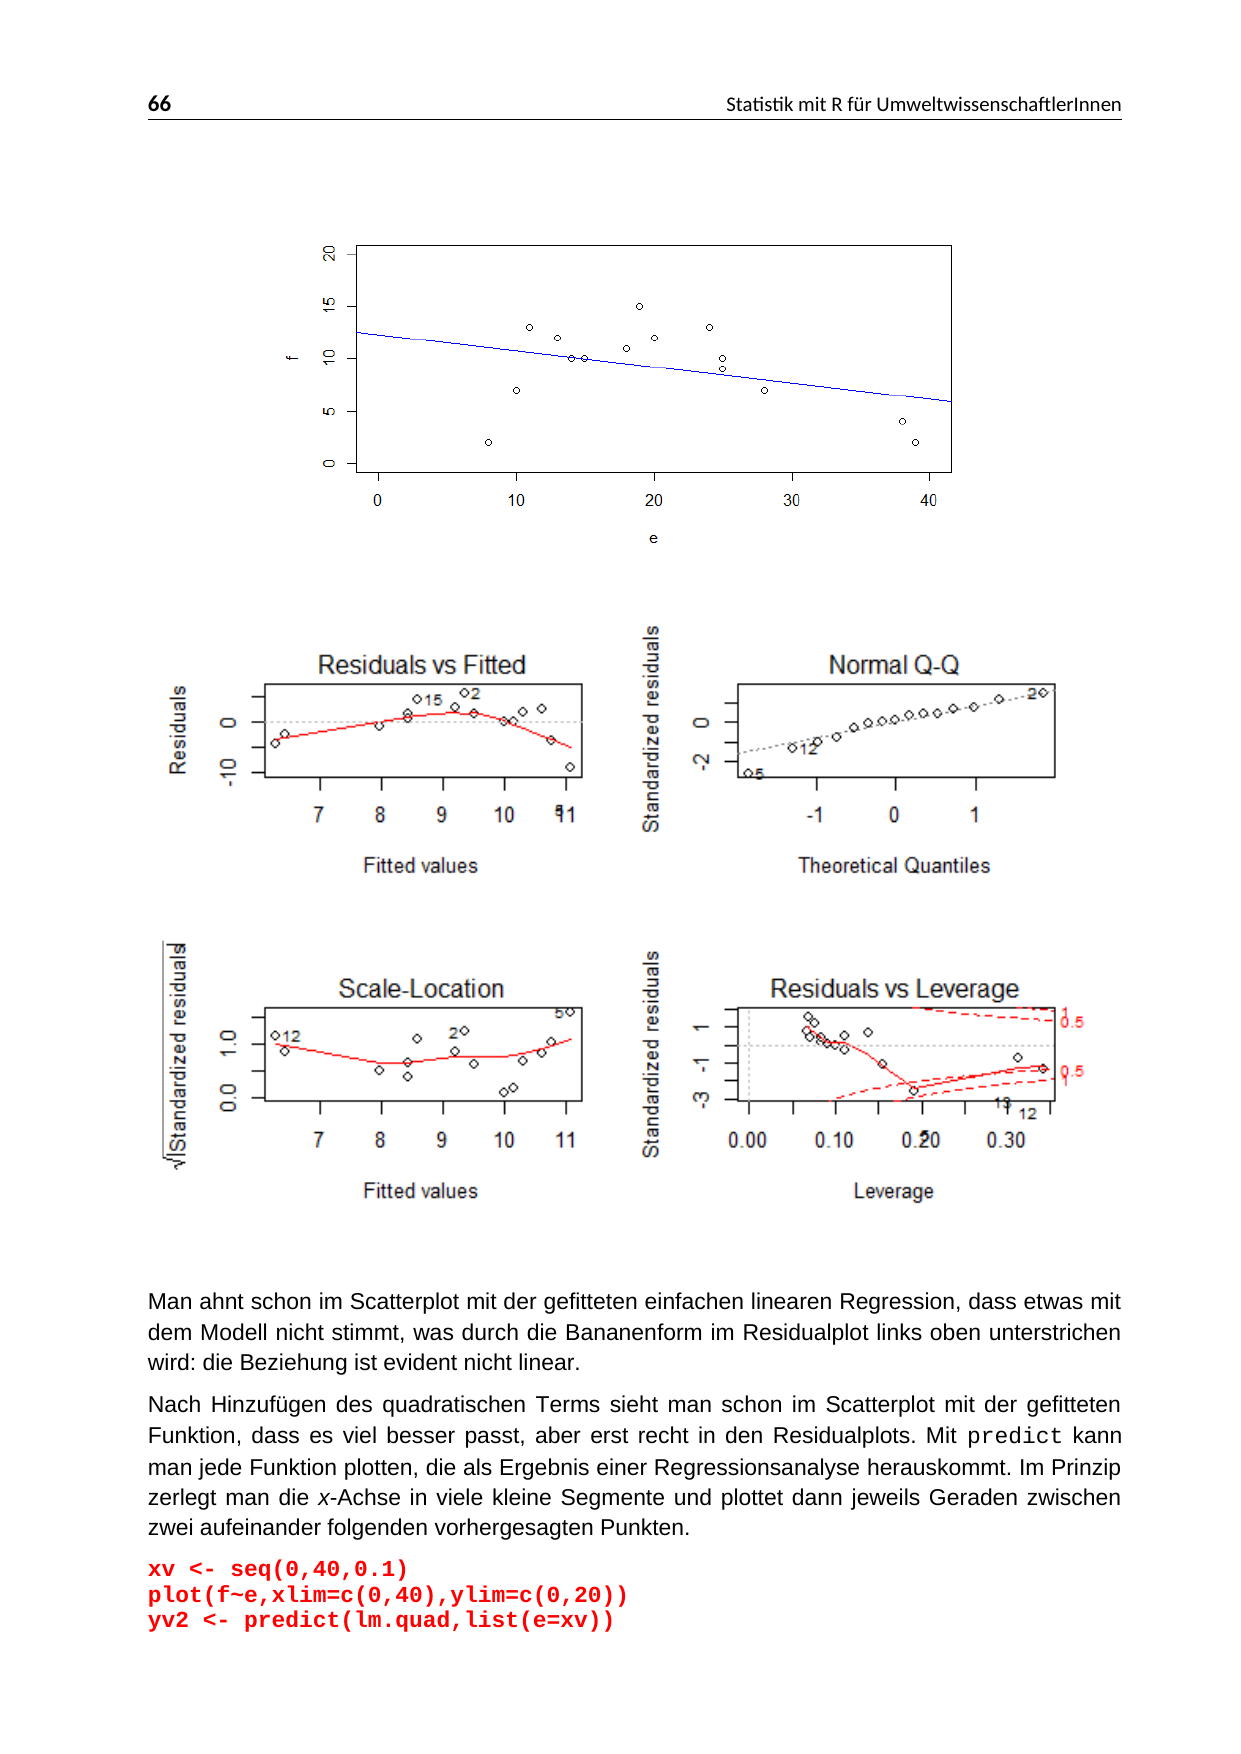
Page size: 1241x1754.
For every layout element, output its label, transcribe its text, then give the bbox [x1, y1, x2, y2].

text Nach Hinzufügen des quadratischen Terms sieht man schon im Scatterplot mit der gefitteten Funktion, dass es viel besser passt, aber erst recht in den Residualplots. Mit predict kann man jede Funktion plotten, die als Ergebnis einer Regressionsanalyse herauskommt. Im Prinzip zerlegt man die x-Achse in viele kleine Segmente und plottet dann jeweils Geraden zwischen zwei aufeinander folgenden vorhergesagten Punkten. [148, 1391, 1122, 1541]
text plot(f~e,xlim=c(0,40),ylim=c(0,20)) [148, 1583, 1122, 1609]
text yv2 <- predict(lm.quad,list(e=xv)) [148, 1609, 1122, 1635]
text Man ahnt schon im Scatterplot mit der gefitteten einfachen linearen Regression, dass etwas mit dem Modell nicht stimmt, was durch die Bananenform im Residualplot links oben unterstrichen wird: die Beziehung ist evident nicht linear. [148, 1288, 1122, 1375]
text xv <- seq(0,40,0.1) [148, 1557, 1122, 1583]
picture [280, 169, 990, 566]
picture [162, 582, 1108, 1230]
